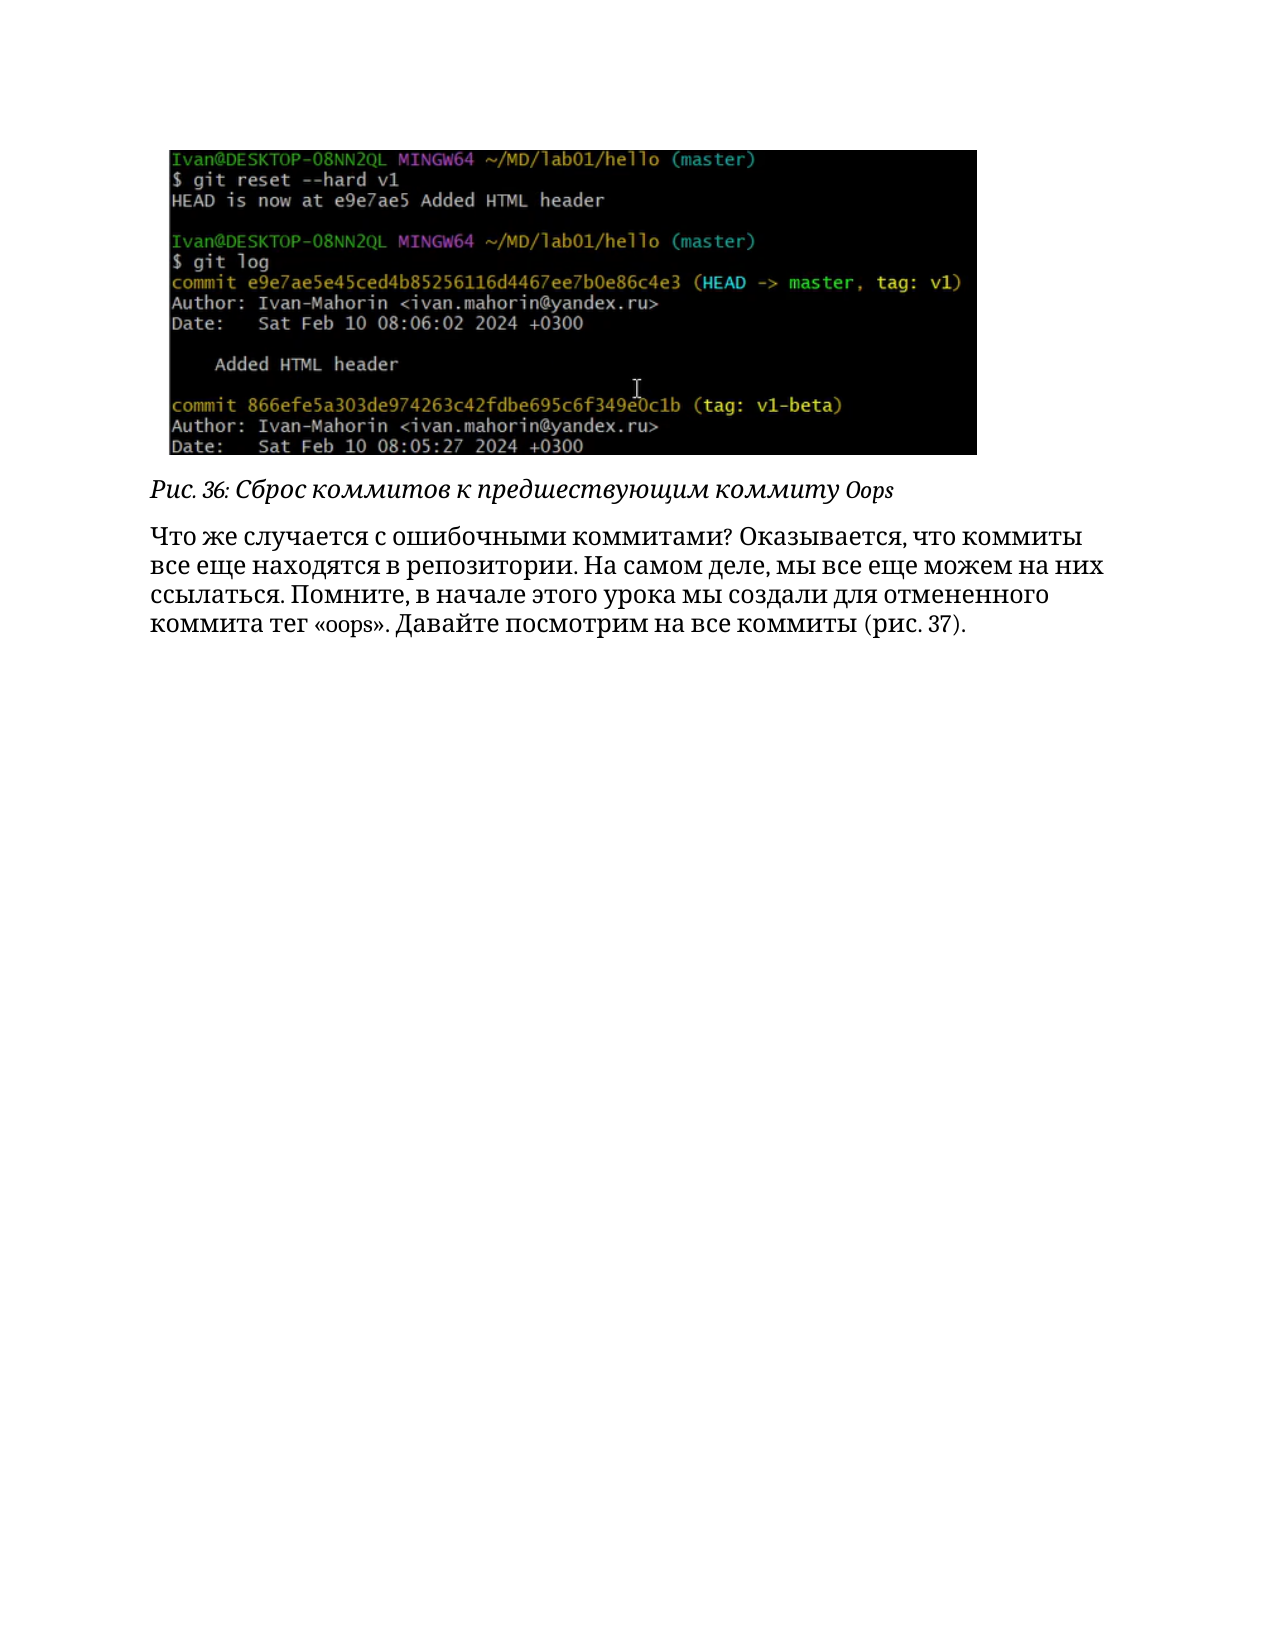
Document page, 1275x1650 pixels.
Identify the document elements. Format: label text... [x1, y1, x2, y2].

text Что же случается с ошибочными коммитами? Оказывается, что коммиты все еще находятся в репозитории. На самом деле, мы все еще можем на них ссылаться. Помните, в начале этого урока мы создали для отмененного коммита тег «oops». Давайте посмотрим на все коммиты (рис. 37). [150, 523, 1125, 638]
text Рис. 36: Сброс коммитов к предшествующим коммиту Oops [150, 476, 1125, 504]
picture [168, 150, 977, 455]
